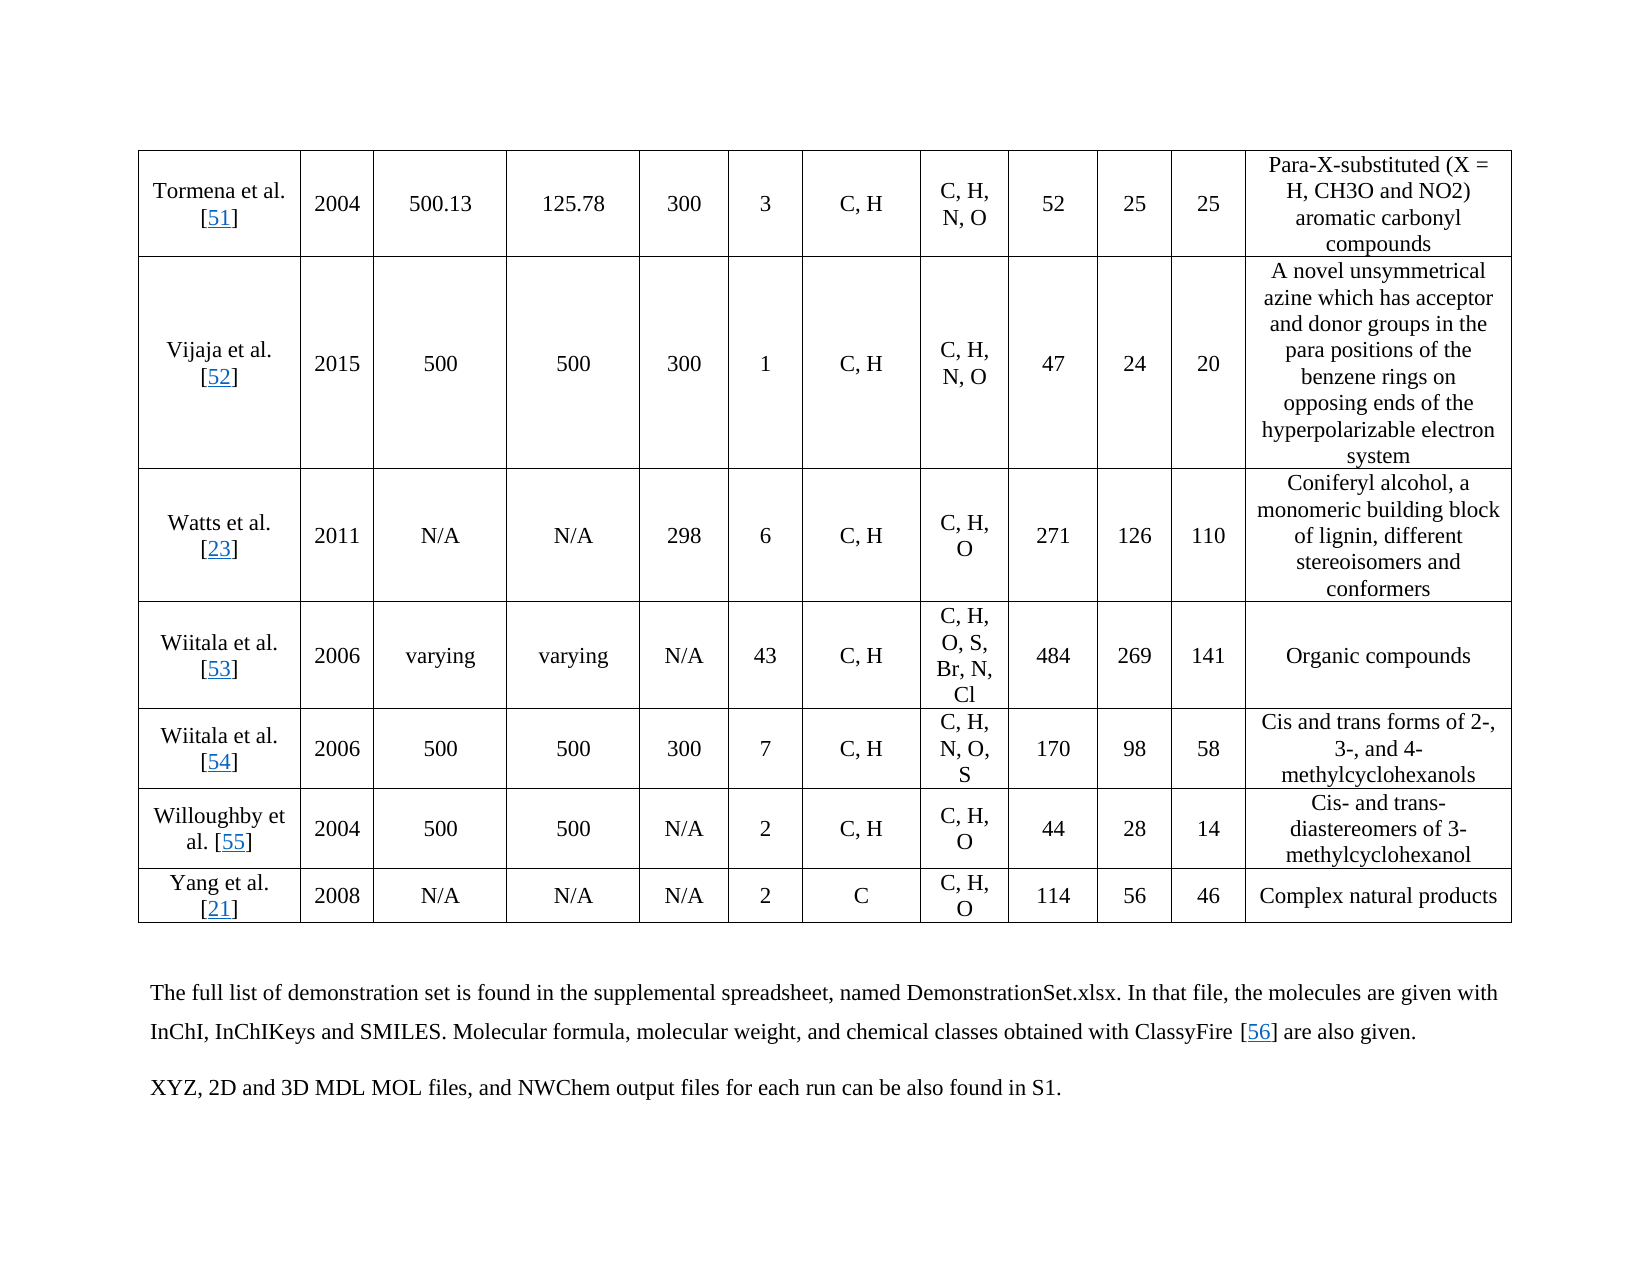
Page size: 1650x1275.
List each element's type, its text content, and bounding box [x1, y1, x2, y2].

table_cell 500 [507, 257, 639, 468]
table_cell Yang et al. [21] [139, 869, 300, 922]
table_cell Tormena et al. [51] [139, 151, 300, 256]
table_cell Organic compounds [1246, 602, 1511, 708]
text XYZ, 2D and 3D MDL MOL files, and NWChem output files for each run can be also found in S1. [150, 1074, 1500, 1101]
table_cell 500 [507, 709, 639, 788]
table_cell 2004 [301, 789, 373, 868]
table_cell N/A [640, 602, 728, 708]
table_cell 46 [1172, 869, 1245, 922]
table_cell C, H, O [921, 469, 1008, 601]
table_cell Cis and trans forms of 2-, 3-, and 4-methylcyclohexanols [1246, 709, 1511, 788]
table_cell varying [507, 602, 639, 708]
table_cell 2006 [301, 602, 373, 708]
table_cell 500.13 [374, 151, 506, 256]
table_cell N/A [640, 869, 728, 922]
table_cell 6 [729, 469, 802, 601]
table_cell 170 [1009, 709, 1097, 788]
table_cell 25 [1172, 151, 1245, 256]
table_cell 52 [1009, 151, 1097, 256]
table_cell 500 [374, 789, 506, 868]
table_cell Complex natural products [1246, 869, 1511, 922]
table_cell N/A [374, 869, 506, 922]
table_cell Para-X-substituted (X = H, CH3O and NO2) aromatic carbonyl compounds [1246, 151, 1511, 256]
table_cell C, H [803, 151, 920, 256]
table_cell Watts et al. [23] [139, 469, 300, 601]
table_cell 500 [374, 257, 506, 468]
table_cell Vijaja et al. [52] [139, 257, 300, 468]
table_cell 28 [1098, 789, 1171, 868]
table_cell 125.78 [507, 151, 639, 256]
table_cell 126 [1098, 469, 1171, 601]
table_cell C, H, O [921, 789, 1008, 868]
table_cell Wiitala et al. [53] [139, 602, 300, 708]
table_cell N/A [507, 469, 639, 601]
table_cell Willoughby et al. [55] [139, 789, 300, 868]
table_cell 300 [640, 151, 728, 256]
table_cell 114 [1009, 869, 1097, 922]
table_cell Wiitala et al. [54] [139, 709, 300, 788]
table_cell C, H [803, 469, 920, 601]
table_cell 25 [1098, 151, 1171, 256]
table_cell 2008 [301, 869, 373, 922]
table_cell 58 [1172, 709, 1245, 788]
table_cell 43 [729, 602, 802, 708]
table_cell 47 [1009, 257, 1097, 468]
table_cell 2004 [301, 151, 373, 256]
table_cell 2006 [301, 709, 373, 788]
table_cell C, H [803, 602, 920, 708]
table_cell A novel unsymmetrical azine which has acceptor and donor groups in the para positions of the benzene rings on opposing ends of the hyperpolarizable electron system [1246, 257, 1511, 468]
table_cell C, H, O [921, 869, 1008, 922]
table_cell 298 [640, 469, 728, 601]
table_cell 2 [729, 869, 802, 922]
table_cell C, H, N, O [921, 257, 1008, 468]
table_cell N/A [640, 789, 728, 868]
table_cell N/A [374, 469, 506, 601]
table_cell 484 [1009, 602, 1097, 708]
table_cell varying [374, 602, 506, 708]
text The full list of demonstration set is found in the supplemental spreadsheet, named DemonstrationSet.xlsx. In that file, the molecules are given with InChI, InChIKeys and SMILES. Molecular formula, molecular weight, and chemical classes obtained with ClassyFire [56] are also given. [150, 979, 1500, 1044]
table_cell 2011 [301, 469, 373, 601]
table_cell 20 [1172, 257, 1245, 468]
table_cell 271 [1009, 469, 1097, 601]
table_cell C, H, O, S, Br, N, Cl [921, 602, 1008, 708]
table_cell 110 [1172, 469, 1245, 601]
table_cell 98 [1098, 709, 1171, 788]
table_cell 56 [1098, 869, 1171, 922]
table_cell 300 [640, 257, 728, 468]
table_cell C [803, 869, 920, 922]
table_cell C, H [803, 257, 920, 468]
table_cell N/A [507, 869, 639, 922]
table_cell 44 [1009, 789, 1097, 868]
table_cell 269 [1098, 602, 1171, 708]
table_cell 3 [729, 151, 802, 256]
table_cell Cis- and trans-diastereomers of 3-methylcyclohexanol [1246, 789, 1511, 868]
table_cell 1 [729, 257, 802, 468]
table_cell 500 [374, 709, 506, 788]
table_cell 14 [1172, 789, 1245, 868]
table_cell 24 [1098, 257, 1171, 468]
table_cell 141 [1172, 602, 1245, 708]
table_cell 2015 [301, 257, 373, 468]
table_cell 500 [507, 789, 639, 868]
table_cell 2 [729, 789, 802, 868]
table_cell C, H, N, O [921, 151, 1008, 256]
table_cell C, H, N, O, S [921, 709, 1008, 788]
table_cell 300 [640, 709, 728, 788]
table_cell Coniferyl alcohol, a monomeric building block of lignin, different stereoisomers and conformers [1246, 469, 1511, 601]
table_cell C, H [803, 709, 920, 788]
table_cell C, H [803, 789, 920, 868]
table_cell 7 [729, 709, 802, 788]
